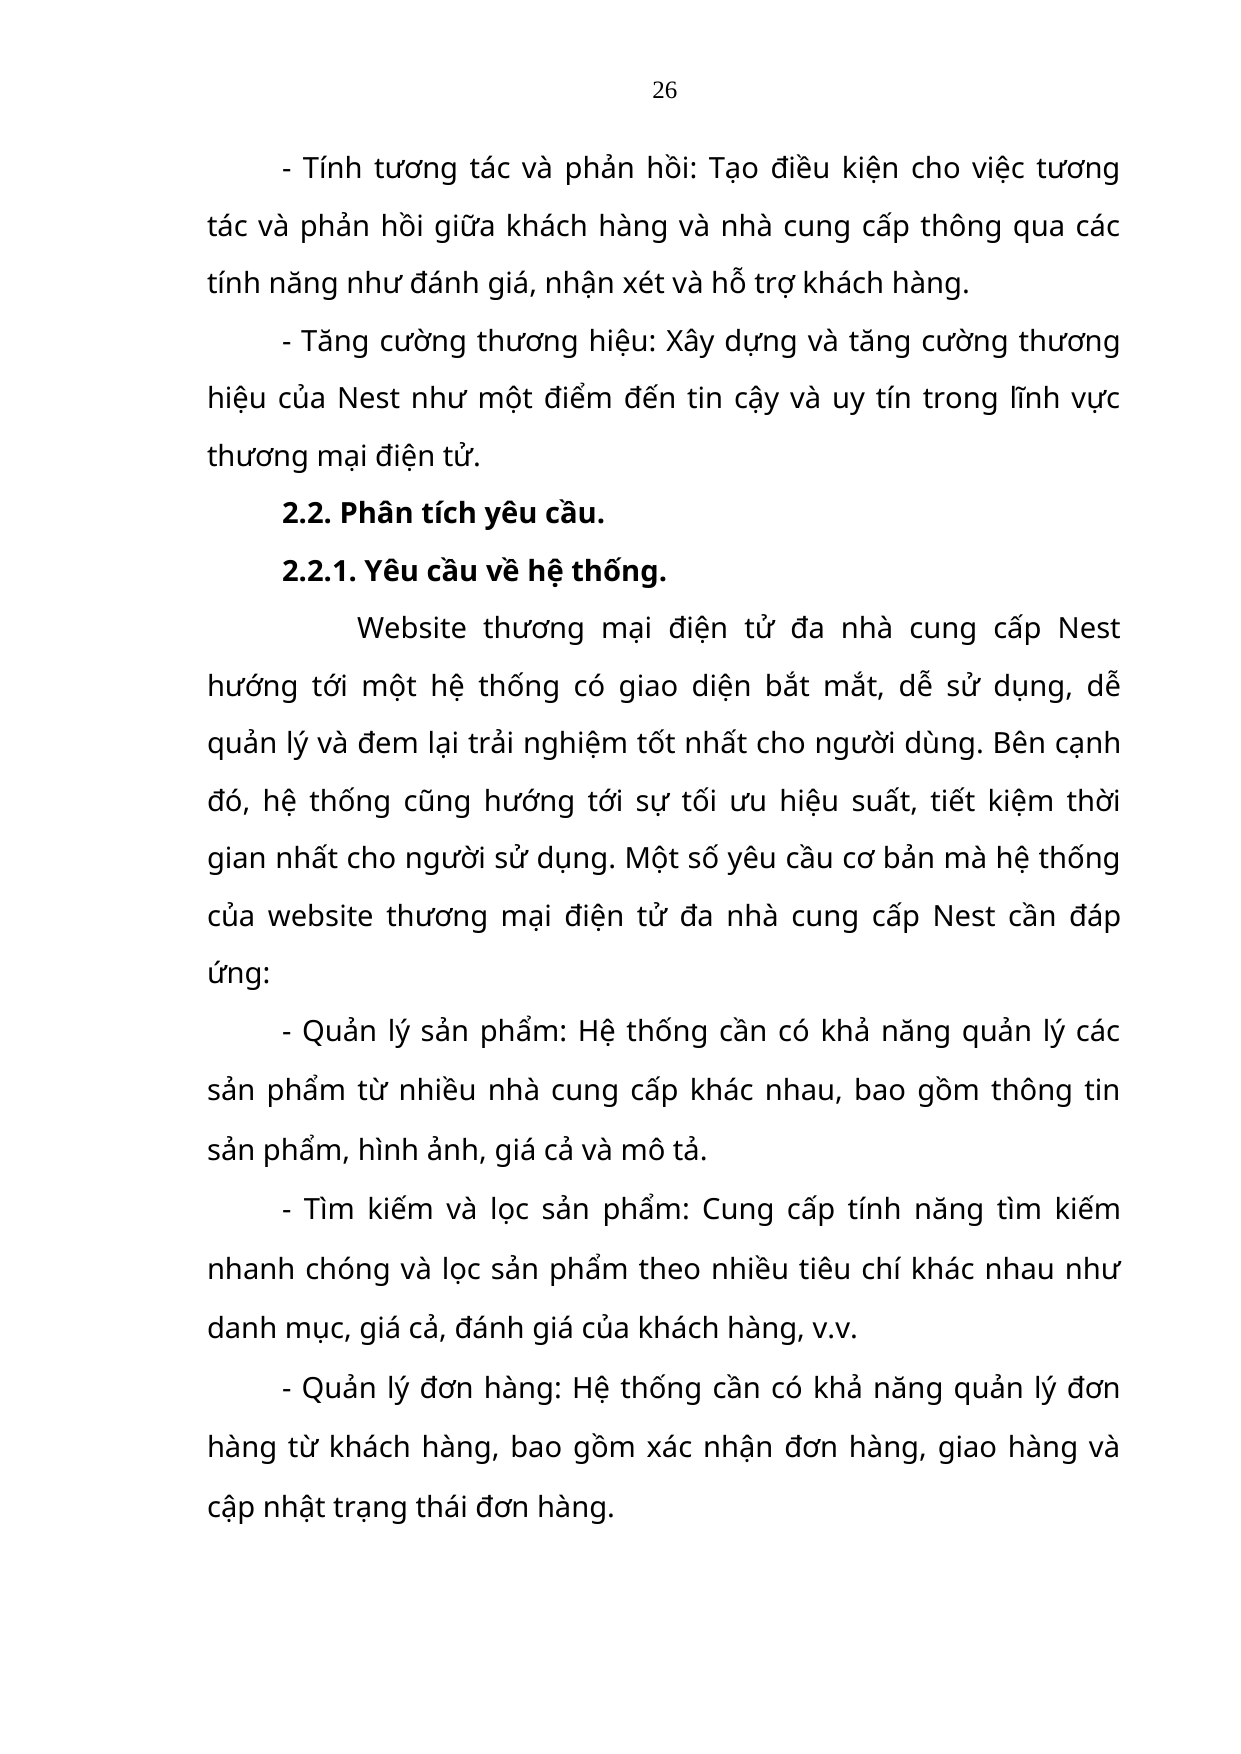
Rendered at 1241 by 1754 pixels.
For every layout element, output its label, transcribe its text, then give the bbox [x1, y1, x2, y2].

text - Quản lý đơn hàng: Hệ thống cần có khả năng quản lý đơn hàng từ khách hàng, bao gồm xác nhận đơn hàng, giao hàng và cập nhật trạng thái đơn hàng. [207, 1367, 1122, 1526]
subtitle 2.2. Phân tích yêu cầu. [207, 493, 1122, 532]
text - Tìm kiếm và lọc sản phẩm: Cung cấp tính năng tìm kiếm nhanh chóng và lọc sản phẩm theo nhiều tiêu chí khác nhau như danh mục, giá cả, đánh giá của khách hàng, v.v. [207, 1189, 1122, 1347]
subtitle 2.2.1. Yêu cầu về hệ thống. [207, 550, 1122, 590]
text - Quản lý sản phẩm: Hệ thống cần có khả năng quản lý các sản phẩm từ nhiều nhà cung cấp khác nhau, bao gồm thông tin sản phẩm, hình ảnh, giá cả và mô tả. [207, 1010, 1122, 1169]
text - Tính tương tác và phản hồi: Tạo điều kiện cho việc tương tác và phản hồi giữa khách hàng và nhà cung cấp thông qua các tính năng như đánh giá, nhận xét và hỗ trợ khách hàng. [207, 148, 1122, 302]
text Website thương mại điện tử đa nhà cung cấp Nest hướng tới một hệ thống có giao diện bắt mắt, dễ sử dụng, dễ quản lý và đem lại trải nghiệm tốt nhất cho người dùng. Bên cạnh đó, hệ thống cũng hướng tới sự tối ưu hiệu suất, tiết kiệm thời gian nhất cho người sử dụng. Một số yêu cầu cơ bản mà hệ thống của website thương mại điện tử đa nhà cung cấp Nest cần đáp ứng: [207, 608, 1122, 992]
text - Tăng cường thương hiệu: Xây dựng và tăng cường thương hiệu của Nest như một điểm đến tin cậy và uy tín trong lĩnh vực thương mại điện tử. [207, 320, 1122, 475]
